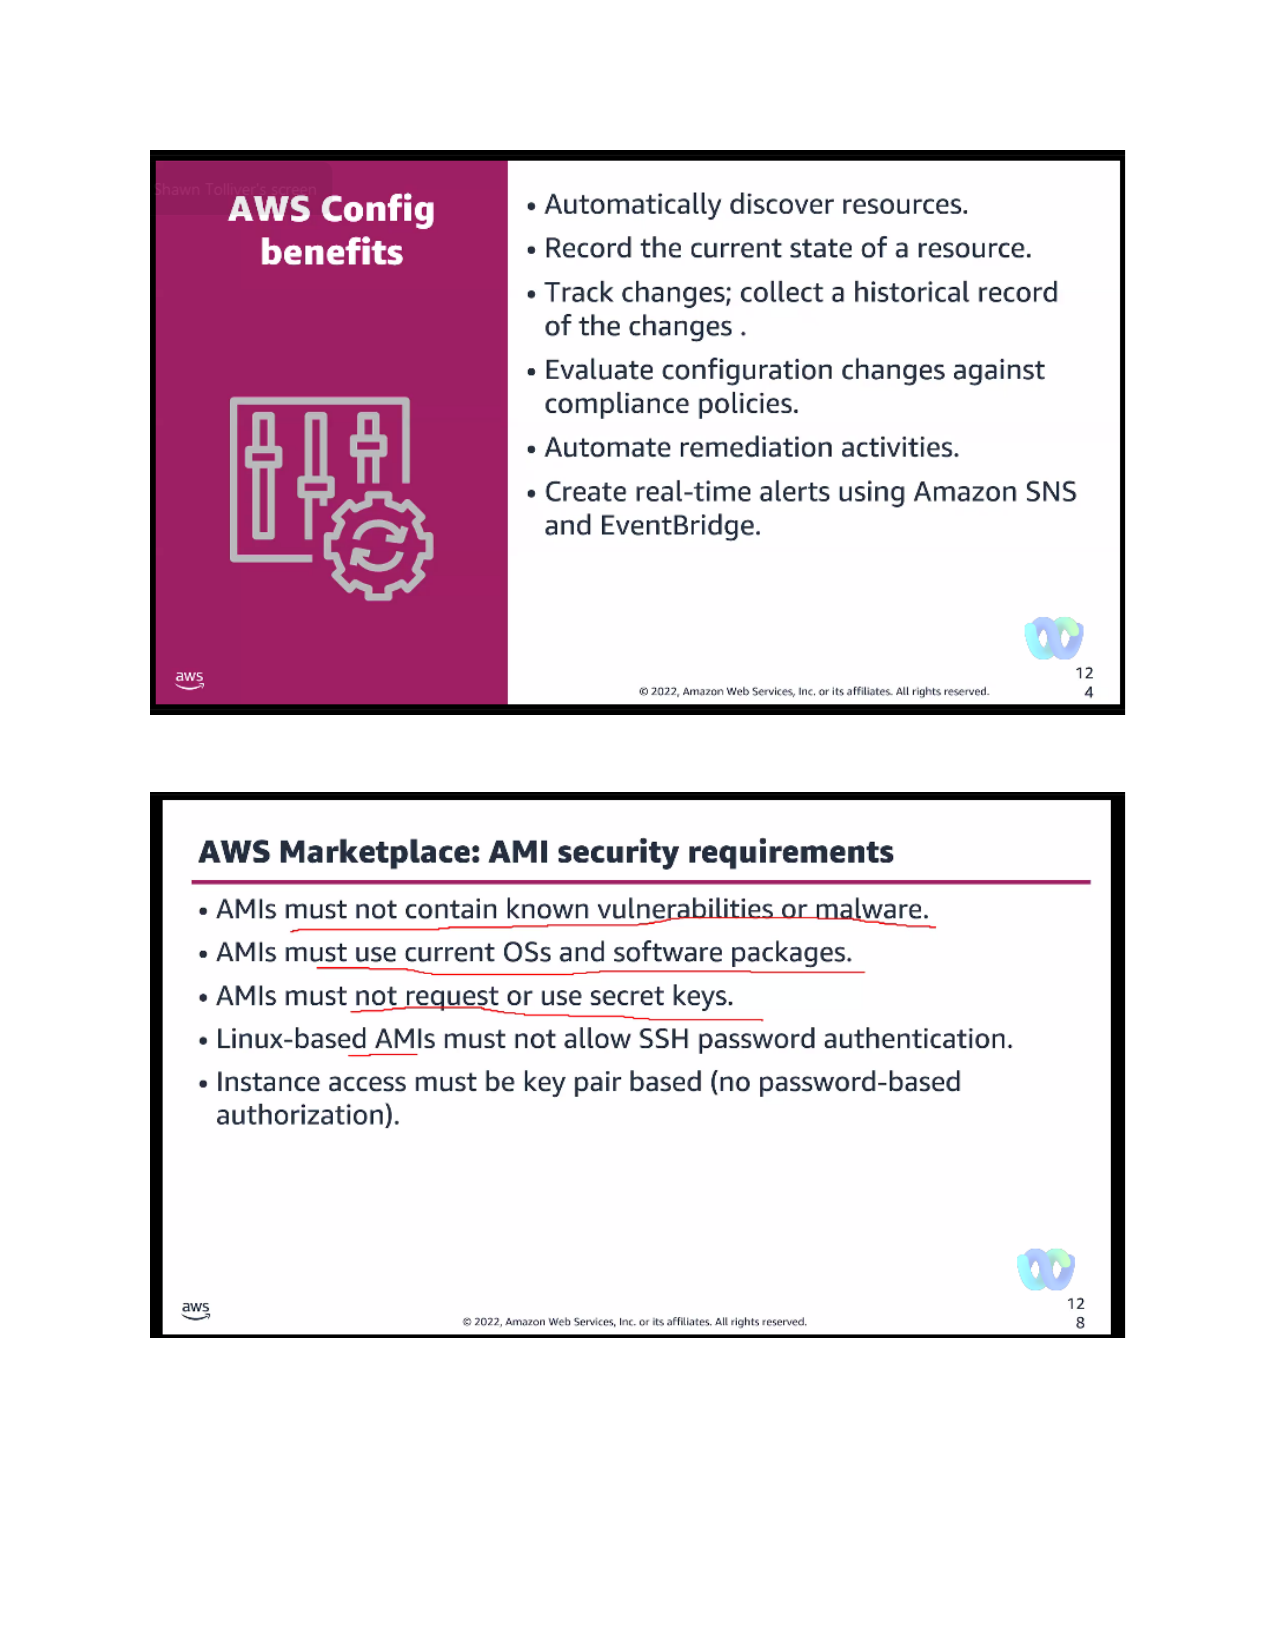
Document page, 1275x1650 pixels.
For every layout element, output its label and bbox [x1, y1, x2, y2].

picture [150, 792, 1125, 1338]
picture [150, 150, 1125, 715]
